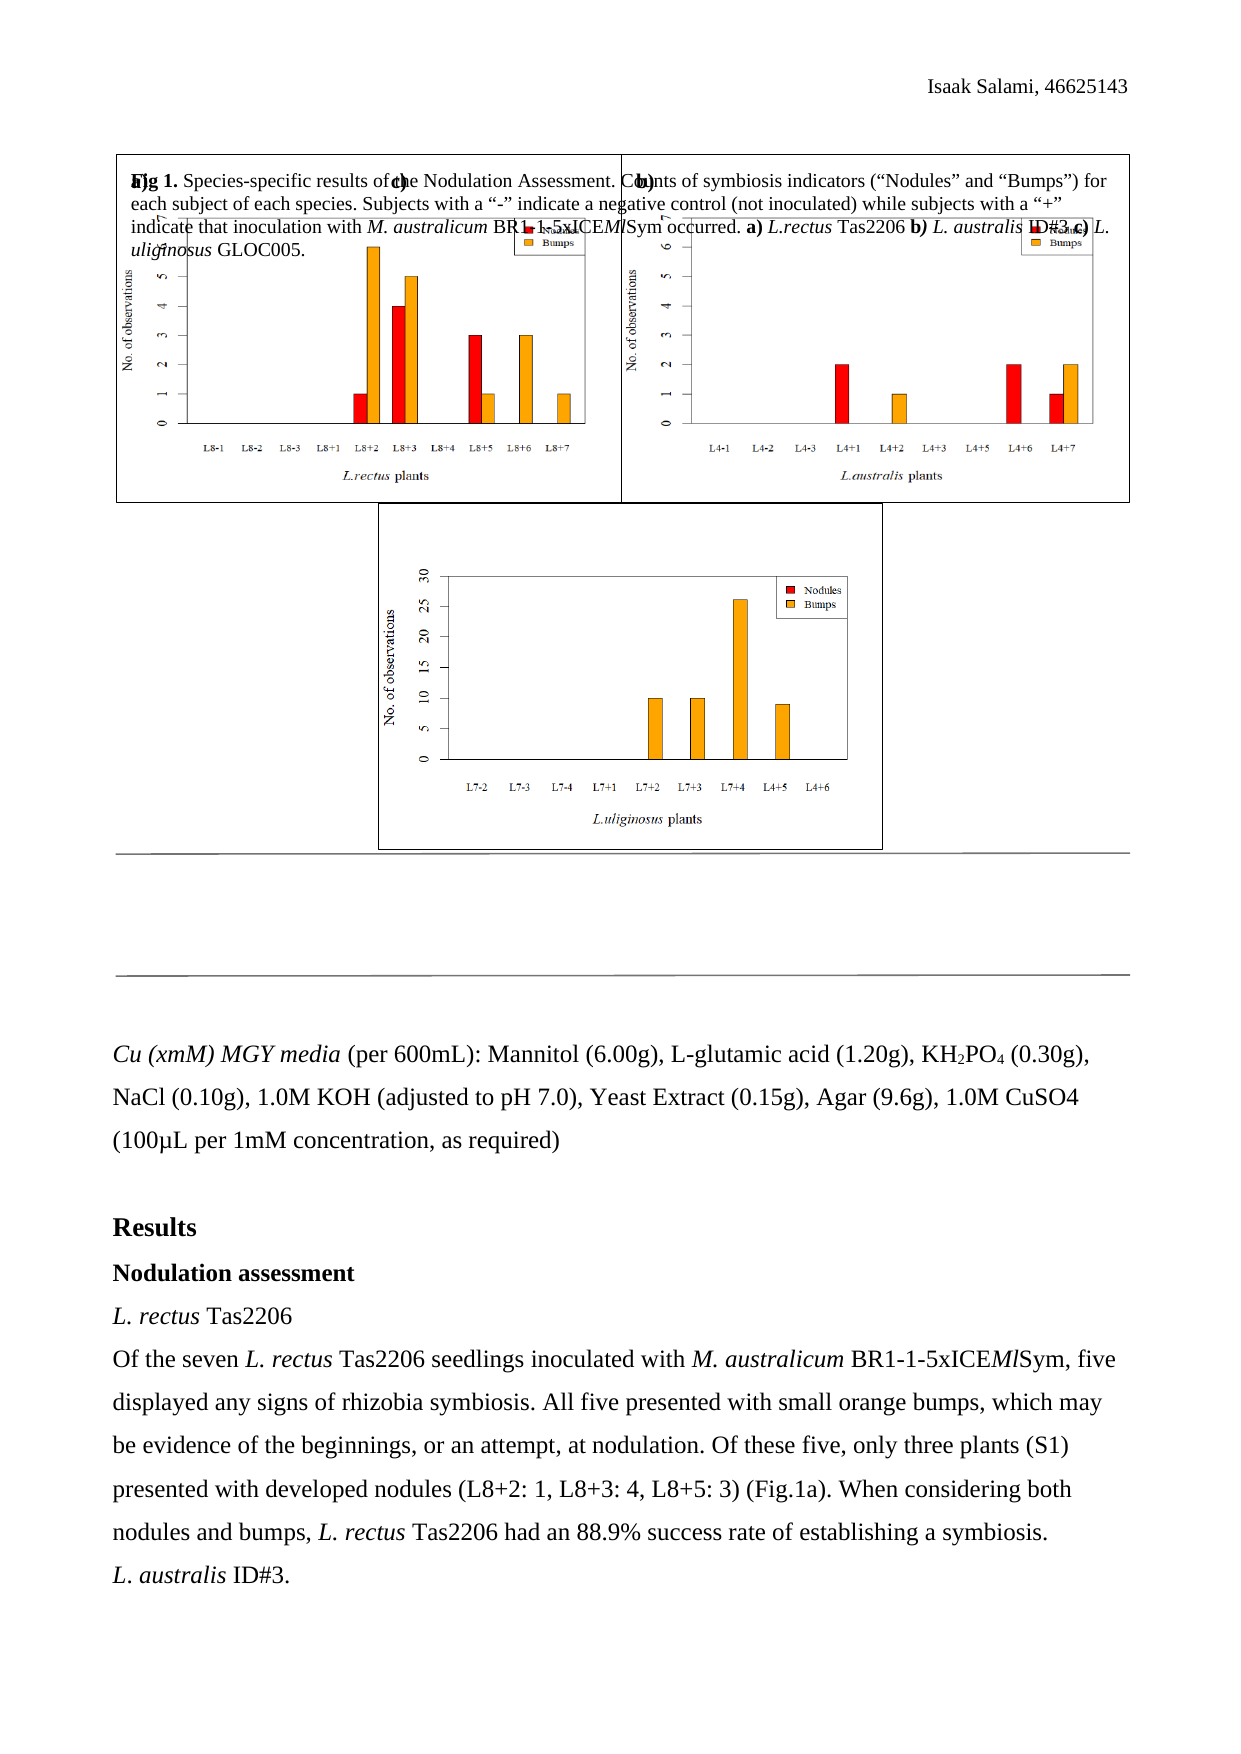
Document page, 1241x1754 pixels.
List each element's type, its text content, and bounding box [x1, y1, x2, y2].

picture [117, 155, 621, 502]
text L. australis ID#3. [112, 1560, 1128, 1589]
text Cu (xmM) MGY media (per 600mL): Mannitol (6.00g), L-glutamic acid (1.20g), KH2PO4 (0.30g), NaCl (0.10g), 1.0M KOH (adjusted to pH 7.0), Yeast Extract (0.15g), Agar (9.6g), 1.0M CuSO4 (100µL per 1mM concentration, as required) [112, 1039, 1128, 1154]
picture [622, 155, 1129, 502]
text Results [112, 1211, 1128, 1242]
text Nodulation assessment [112, 1258, 1128, 1287]
text L. rectus Tas2206 [112, 1301, 1128, 1330]
picture [379, 504, 882, 849]
text Of the seven L. rectus Tas2206 seedlings inoculated with M. australicum BR1-1-5xICEMlSym, five displayed any signs of rhizobia symbiosis. All five presented with small orange bumps, which may be evidence of the beginnings, or an attempt, at nodulation. Of these five, only three plants (S1) presented with developed nodules (L8+2: 1, L8+3: 4, L8+5: 3) (Fig.1a). When considering both nodules and bumps, L. rectus Tas2206 had an 88.9% success rate of establishing a symbiosis. [112, 1344, 1128, 1546]
